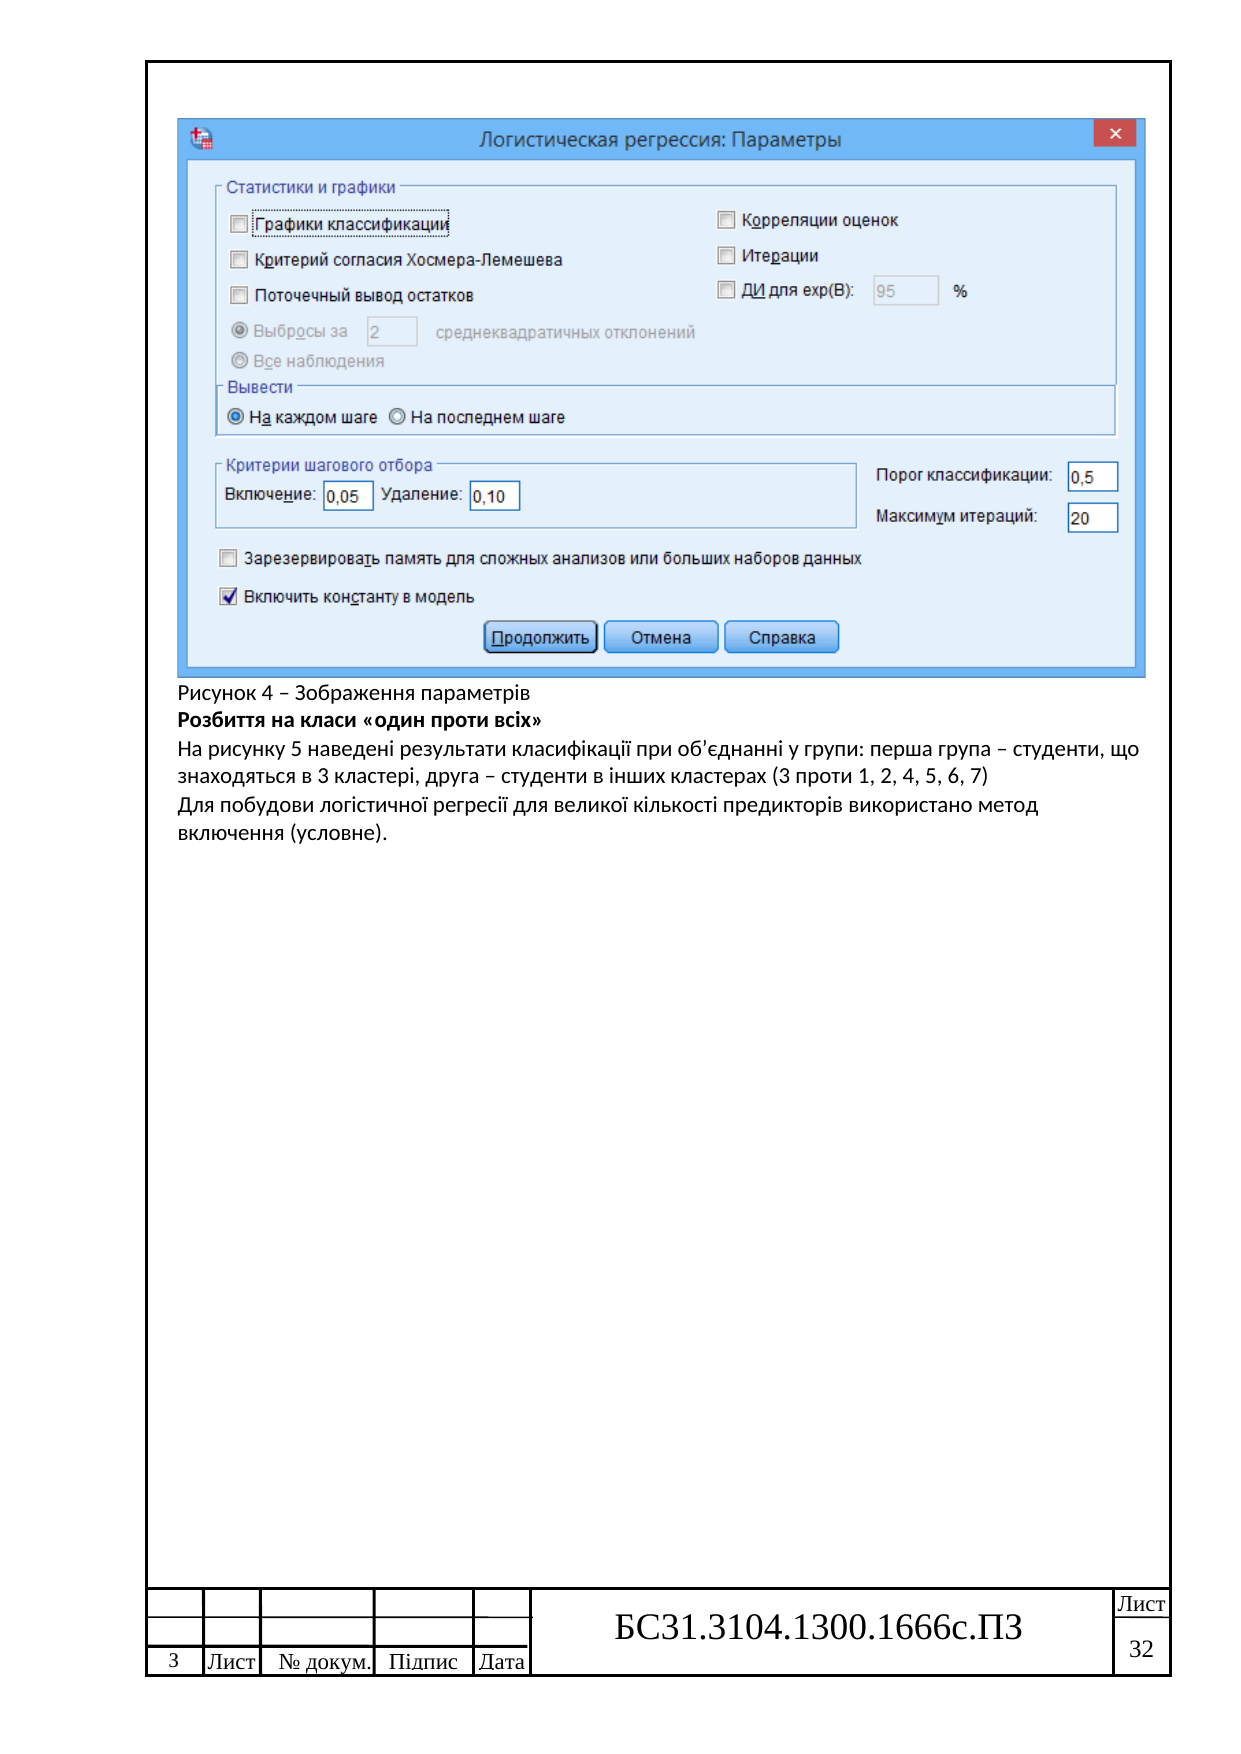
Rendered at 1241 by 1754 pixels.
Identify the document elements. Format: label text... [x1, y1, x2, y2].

text На рисунку 5 наведені результати класифікації при об’єднанні у групи: перша група – студенти, що знаходяться в 3 кластері, друга – студенти в інших кластерах (3 проти 1, 2, 4, 5, 6, 7) [177, 734, 1146, 790]
picture [177, 118, 1146, 678]
text Розбиття на класи «один проти всіх» [177, 706, 1146, 734]
text Для побудови логістичної регресії для великої кількості предикторів використано метод включення (условне). [177, 790, 1146, 846]
text Рисунок 4 – Зображення параметрів [177, 678, 1146, 706]
